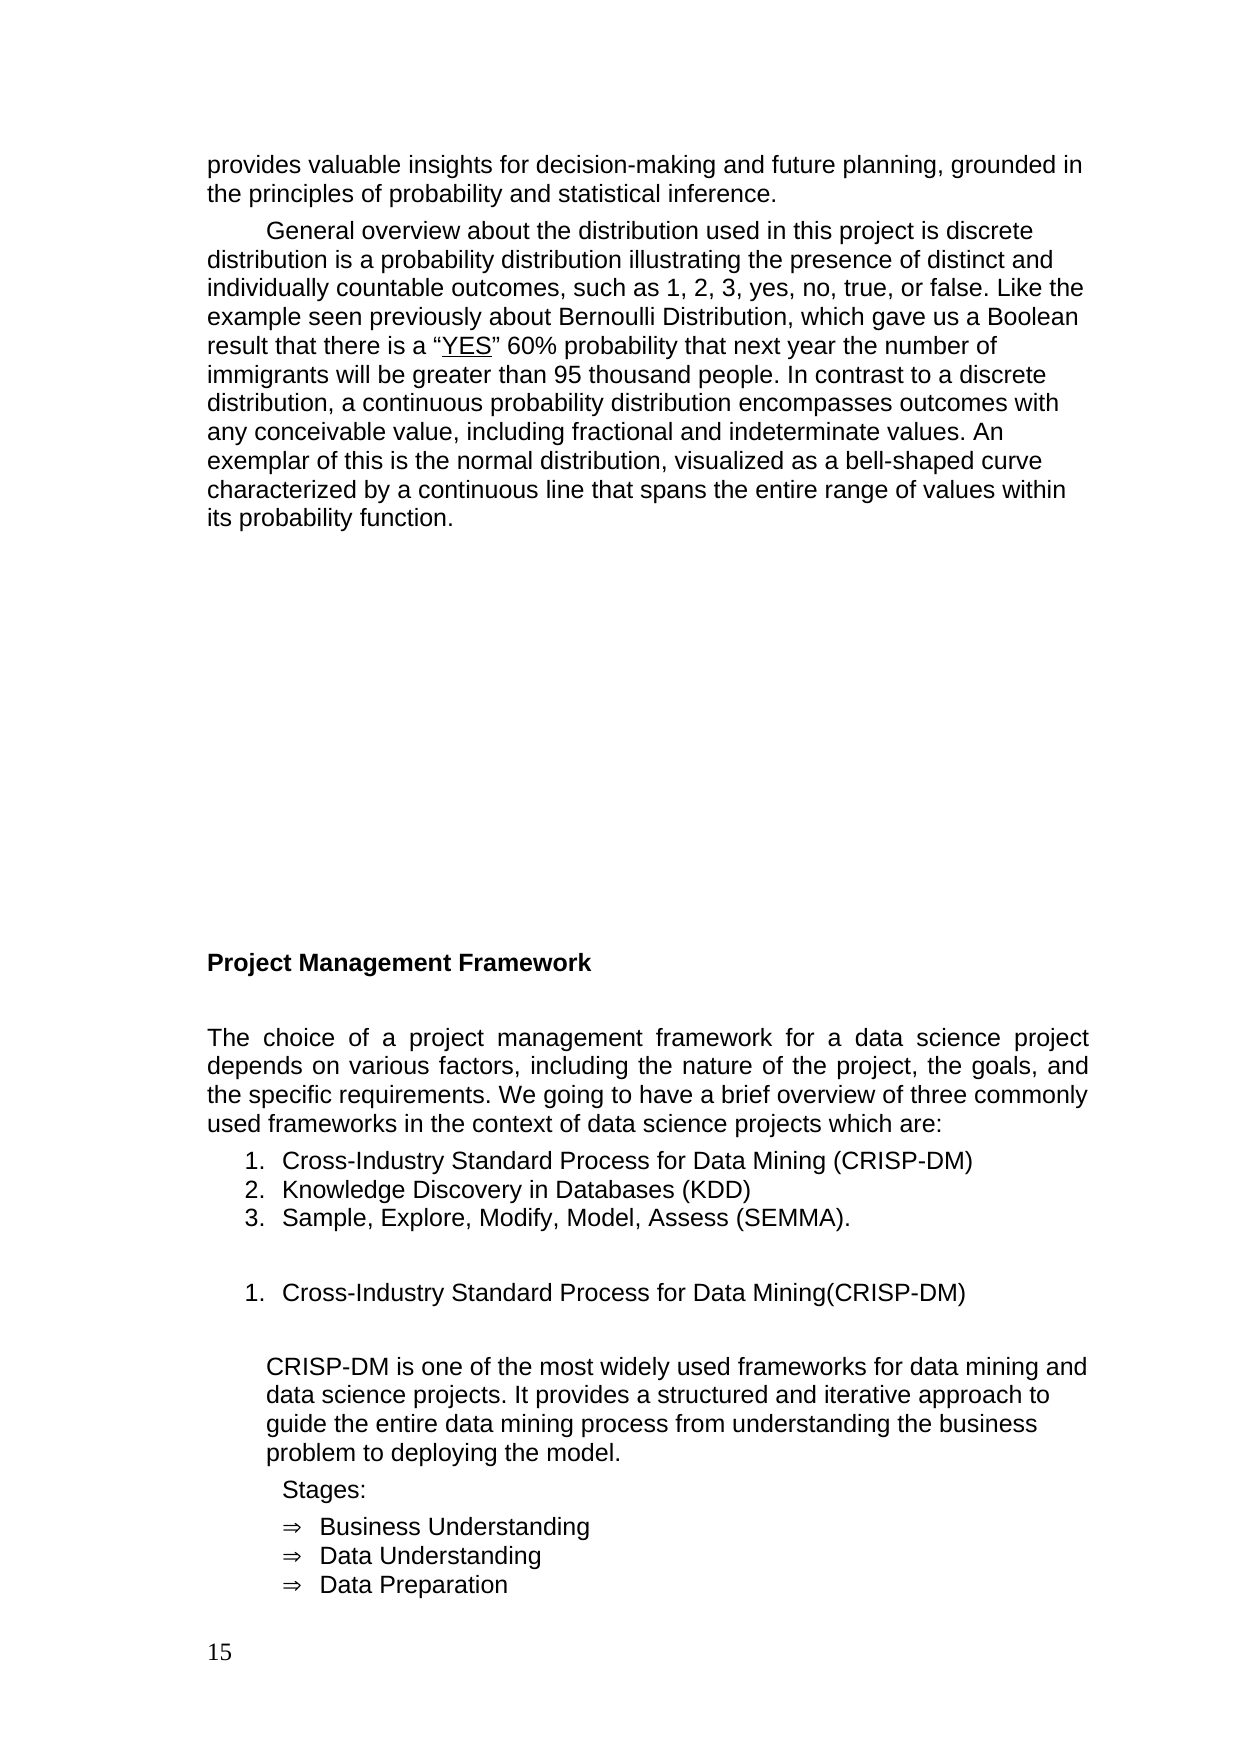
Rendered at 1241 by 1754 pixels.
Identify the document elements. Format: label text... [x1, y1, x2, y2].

list Data Preparation [282, 1570, 1090, 1599]
list Knowledge Discovery in Databases (KDD) [244, 1174, 1090, 1203]
text CRISP-DM is one of the most widely used frameworks for data mining and data science projects. It provides a structured and iterative approach to guide the entire data mining process from understanding the business problem to deploying the model. [266, 1352, 1090, 1467]
text Stages: [282, 1475, 1090, 1504]
list Data Understanding [282, 1541, 1090, 1570]
list Business Understanding [282, 1512, 1090, 1541]
text The choice of a project management framework for a data science project depends on various factors, including the nature of the project, the goals, and the specific requirements. We going to have a brief overview of three commonly used frameworks in the context of data science projects which are: [207, 1022, 1090, 1137]
list Cross-Industry Standard Process for Data Mining(CRISP-DM) [244, 1277, 1090, 1306]
list Sample, Explore, Modify, Model, Assess (SEMMA). [244, 1203, 1090, 1232]
text General overview about the distribution used in this project is discrete distribution is a probability distribution illustrating the presence of distinct and individually countable outcomes, such as 1, 2, 3, yes, no, true, or false. Like the example seen previously about Bernoulli Distribution, which gave us a Boolean result that there is a “YES” 60% probability that next year the number of immigrants will be greater than 95 thousand people. In contrast to a discrete distribution, a continuous probability distribution encompasses outcomes with any conceivable value, including fractional and indeterminate values. An exemplar of this is the normal distribution, visualized as a bell-shaped curve characterized by a continuous line that spans the entire range of values within its probability function. [207, 216, 1090, 532]
text Project Management Framework [207, 948, 1090, 977]
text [207, 150, 1090, 207]
list Cross-Industry Standard Process for Data Mining (CRISP-DM) [244, 1146, 1090, 1174]
